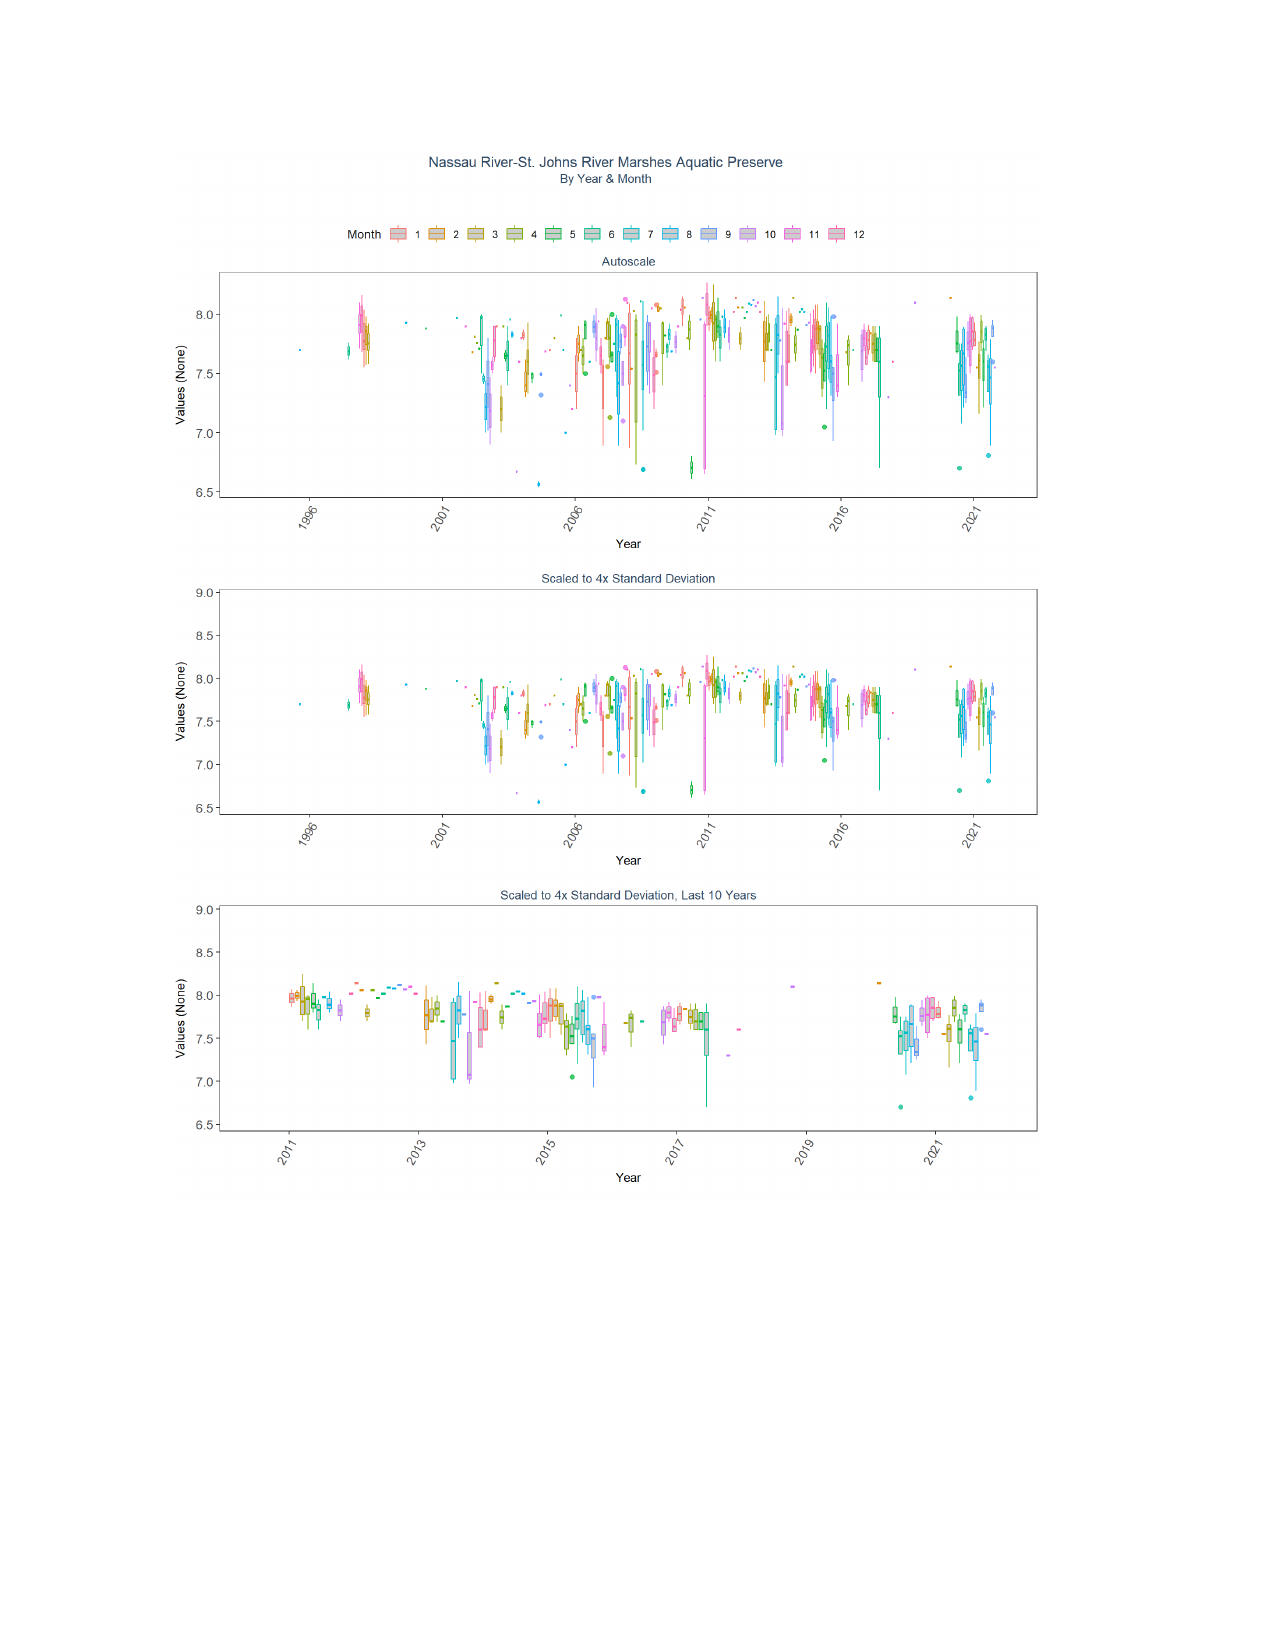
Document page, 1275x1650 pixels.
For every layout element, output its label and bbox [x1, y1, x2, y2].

picture [168, 150, 1044, 1200]
